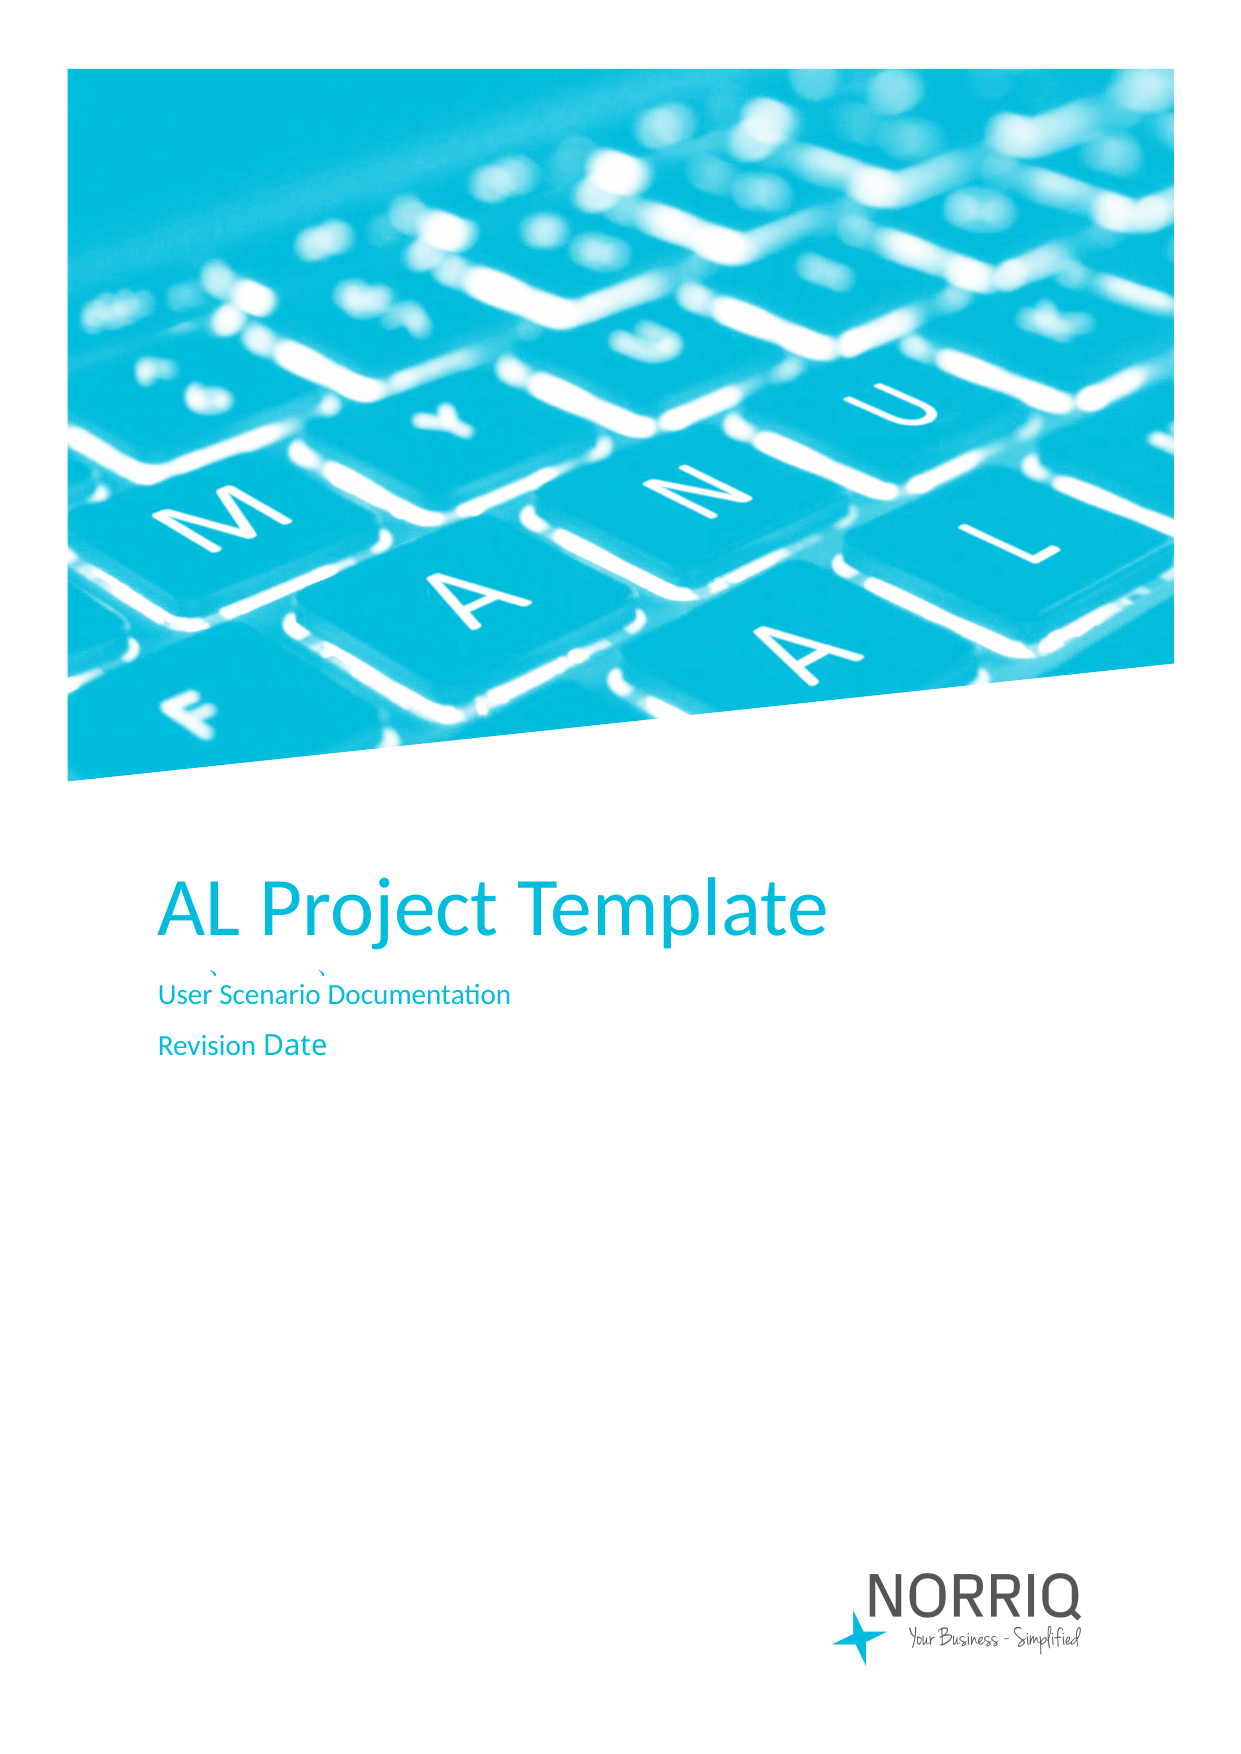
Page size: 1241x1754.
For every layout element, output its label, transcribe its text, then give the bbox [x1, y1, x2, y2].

picture [824, 1565, 1091, 1670]
text Revision [158, 1024, 1082, 1064]
subtitle User Scenario Documentation [158, 969, 1082, 1012]
picture [67, 68, 1174, 782]
